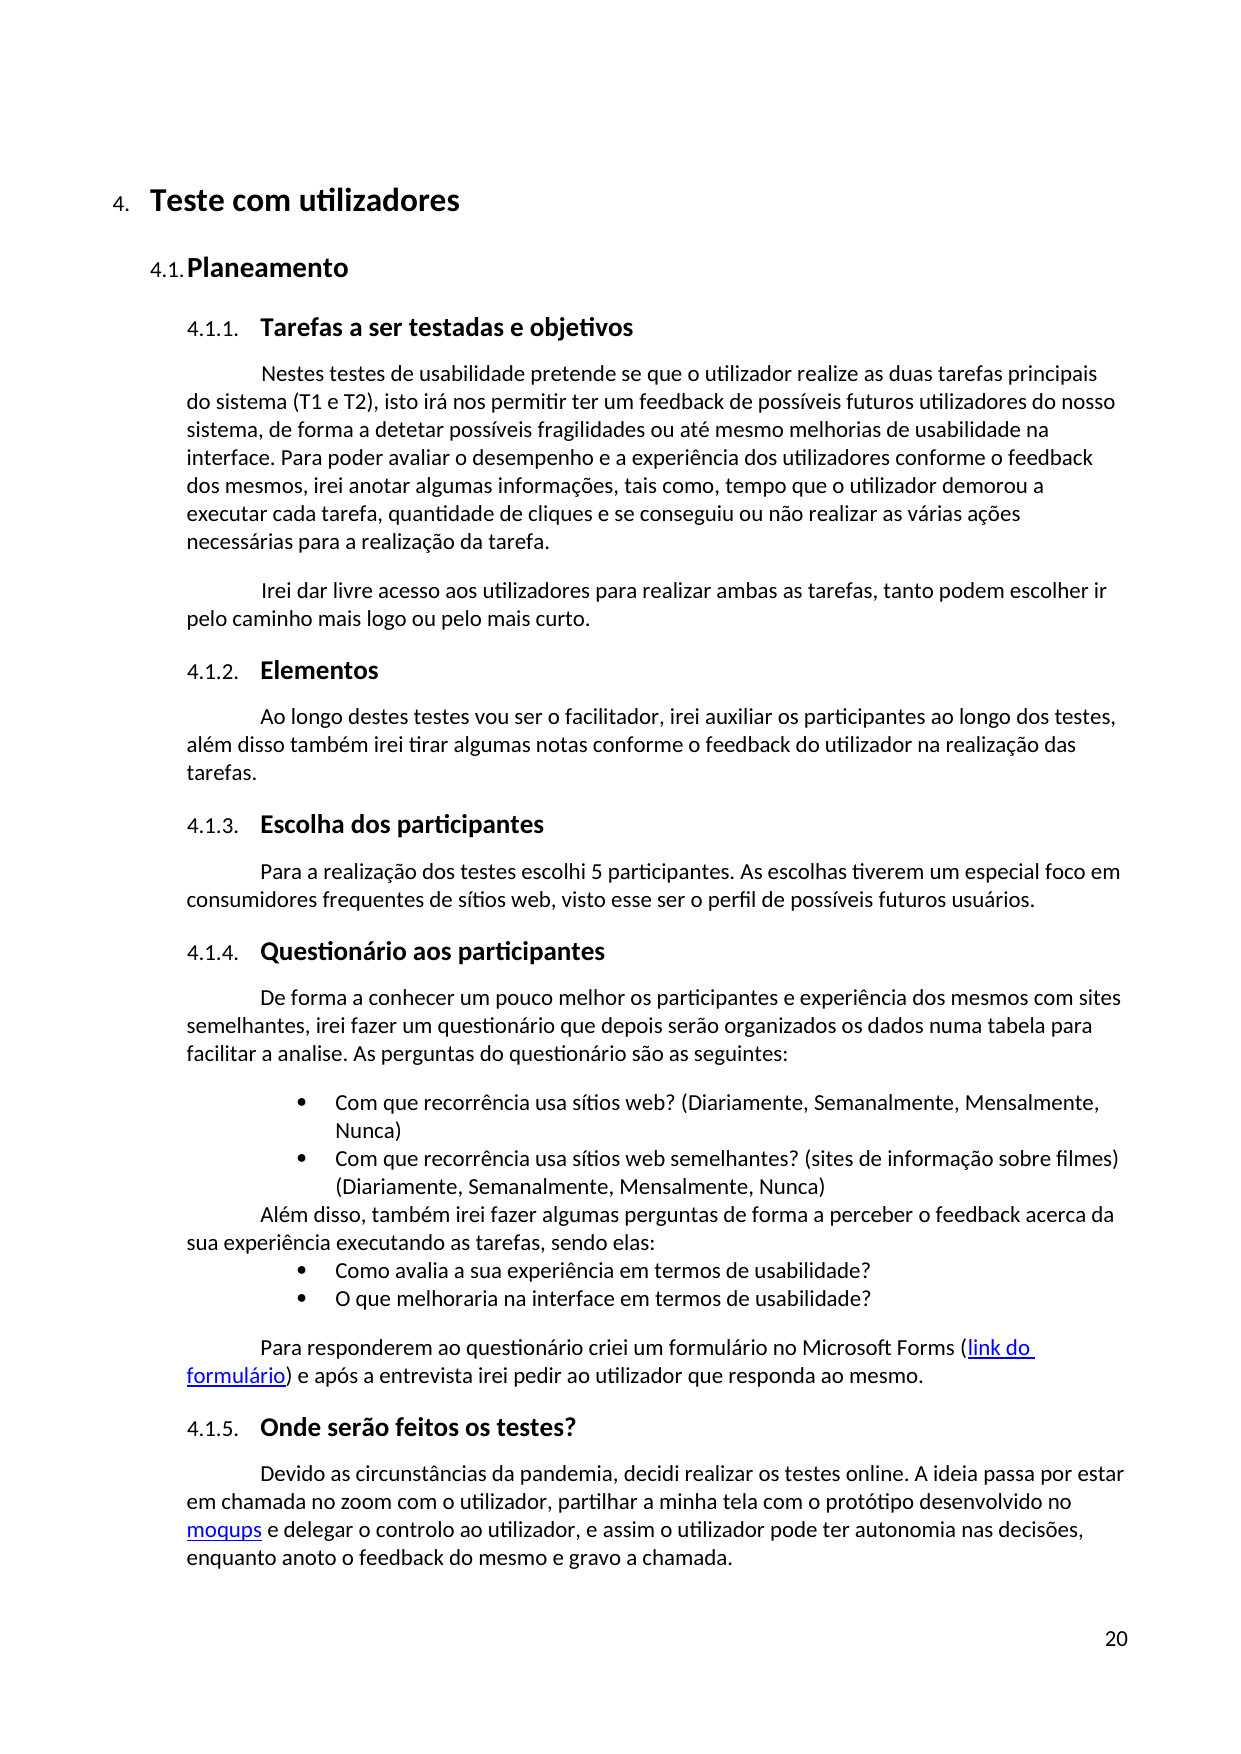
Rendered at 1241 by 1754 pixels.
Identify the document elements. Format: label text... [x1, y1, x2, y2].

list Como avalia a sua experiência em termos de usabilidade? [298, 1256, 1128, 1284]
text Nestes testes de usabilidade pretende se que o utilizador realize as duas tarefas principais do sistema (T1 e T2), isto irá nos permitir ter um feedback de possíveis futuros utilizadores do nosso sistema, de forma a detetar possíveis fragilidades ou até mesmo melhorias de usabilidade na interface. Para poder avaliar o desempenho e a experiência dos utilizadores conforme o feedback dos mesmos, irei anotar algumas informações, tais como, tempo que o utilizador demorou a executar cada tarefa, quantidade de cliques e se conseguiu ou não realizar as várias ações necessárias para a realização da tarefa. [186, 359, 1128, 555]
text Para a realização dos testes escolhi 5 participantes. As escolhas tiverem um especial foco em consumidores frequentes de sítios web, visto esse ser o perfil de possíveis futuros usuários. [186, 857, 1128, 913]
list O que melhoraria na interface em termos de usabilidade? [298, 1284, 1128, 1312]
subtitle Planeamento [150, 249, 1128, 285]
subtitle Onde serão feitos os testes? [150, 1410, 1128, 1443]
subtitle Questionário aos participantes [150, 934, 1128, 967]
subtitle Teste com utilizadores [112, 179, 1128, 220]
subtitle Escolha dos participantes [150, 807, 1128, 840]
list Com que recorrência usa sítios web? (Diariamente, Semanalmente, Mensalmente, Nunca) [298, 1088, 1128, 1144]
list Com que recorrência usa sítios web semelhantes? (sites de informação sobre filmes) (Diariamente, Semanalmente, Mensalmente, Nunca) [298, 1144, 1128, 1200]
text Devido as circunstâncias da pandemia, decidi realizar os testes online. A ideia passa por estar em chamada no zoom com o utilizador, partilhar a minha tela com o protótipo desenvolvido no moqups e delegar o controlo ao utilizador, e assim o utilizador pode ter autonomia nas decisões, enquanto anoto o feedback do mesmo e gravo a chamada. [186, 1459, 1128, 1572]
text Para responderem ao questionário criei um formulário no Microsoft Forms (link do formulário) e após a entrevista irei pedir ao utilizador que responda ao mesmo. [186, 1333, 1128, 1389]
text De forma a conhecer um pouco melhor os participantes e experiência dos mesmos com sites semelhantes, irei fazer um questionário que depois serão organizados os dados numa tabela para facilitar a analise. As perguntas do questionário são as seguintes: [186, 983, 1128, 1067]
text Ao longo destes testes vou ser o facilitador, irei auxiliar os participantes ao longo dos testes, além disso também irei tirar algumas notas conforme o feedback do utilizador na realização das tarefas. [186, 702, 1128, 787]
subtitle Tarefas a ser testadas e objetivos [150, 310, 1128, 343]
text Irei dar livre acesso aos utilizadores para realizar ambas as tarefas, tanto podem escolher ir pelo caminho mais logo ou pelo mais curto. [186, 576, 1128, 632]
subtitle Elementos [150, 653, 1128, 686]
list Além disso, também irei fazer algumas perguntas de forma a perceber o feedback acerca da sua experiência executando as tarefas, sendo elas: [186, 1200, 1128, 1256]
